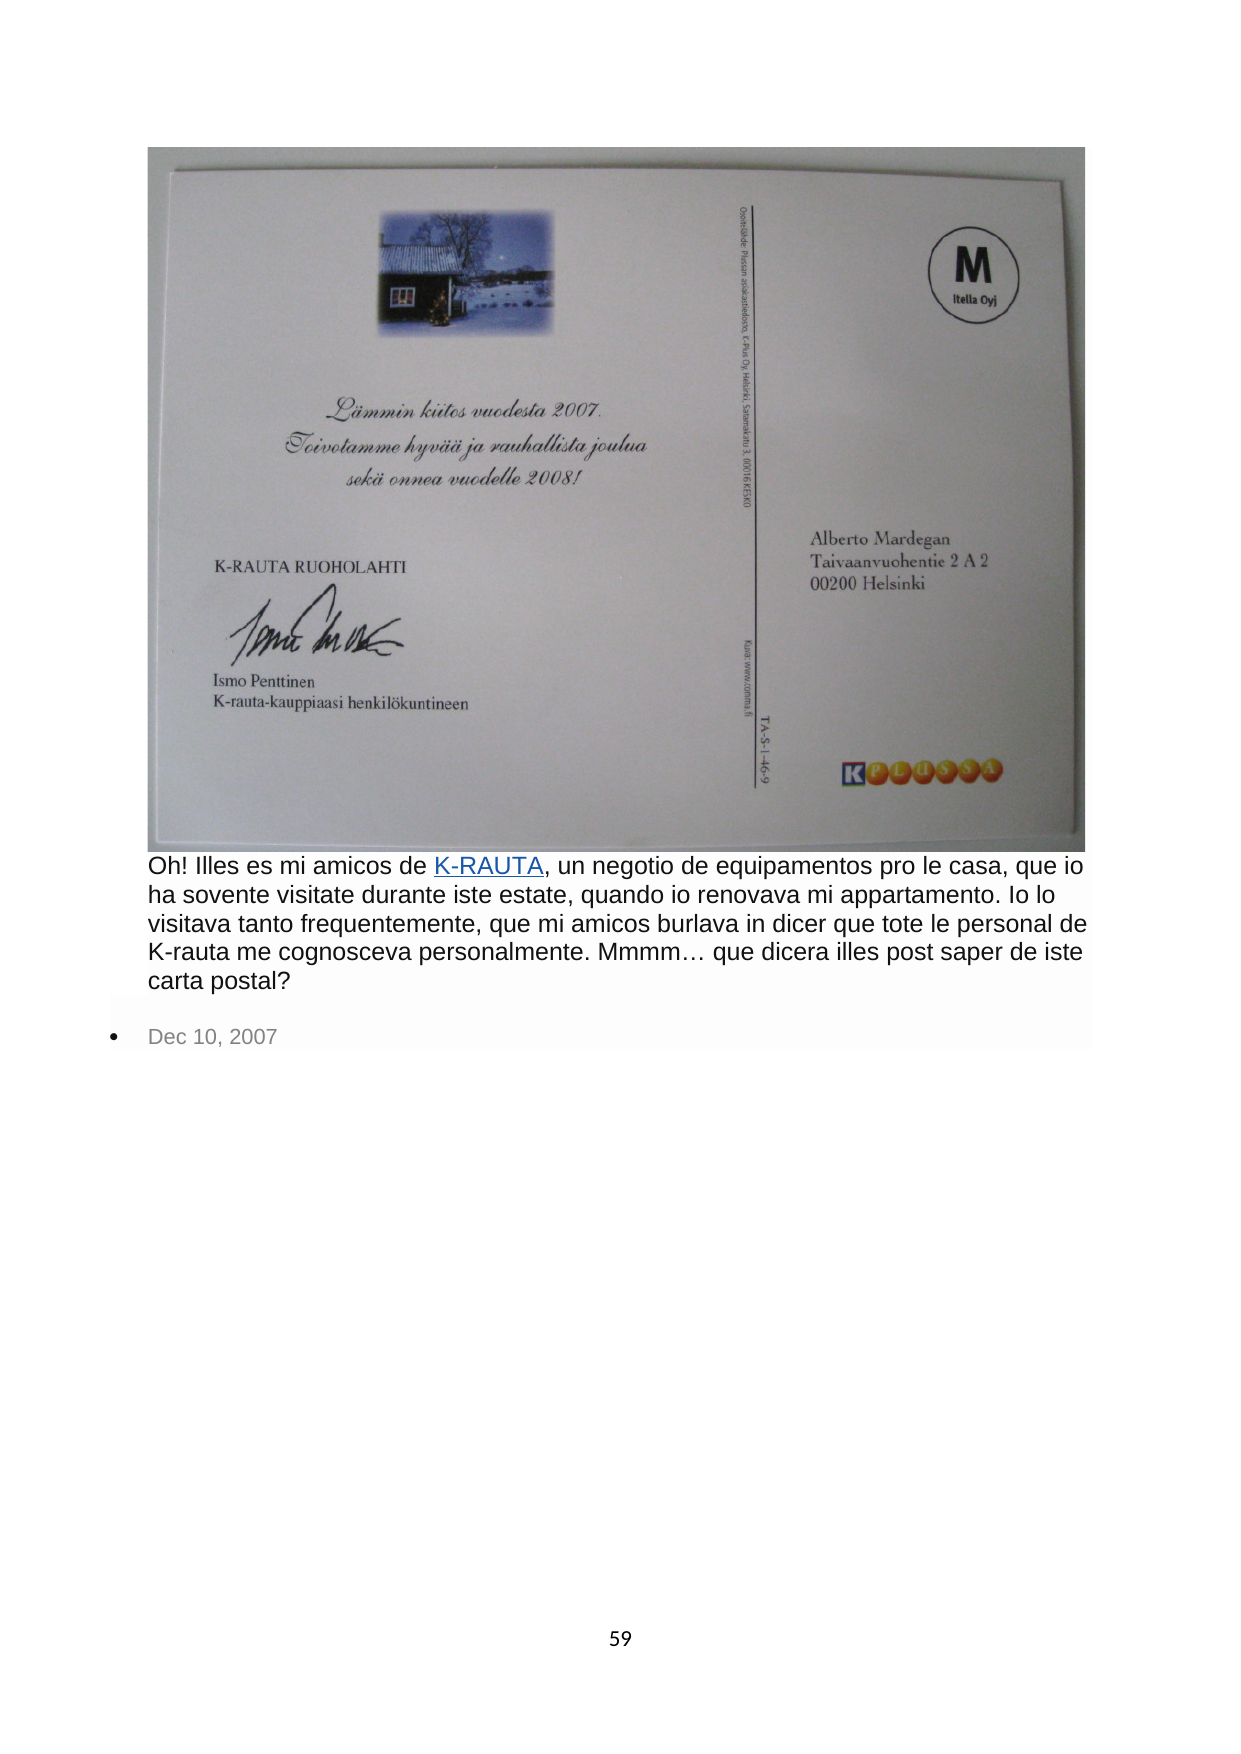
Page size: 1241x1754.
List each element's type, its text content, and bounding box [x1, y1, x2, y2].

list Dec 10, 2007 [110, 1024, 1093, 1049]
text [148, 148, 1093, 995]
picture [147, 147, 1085, 852]
